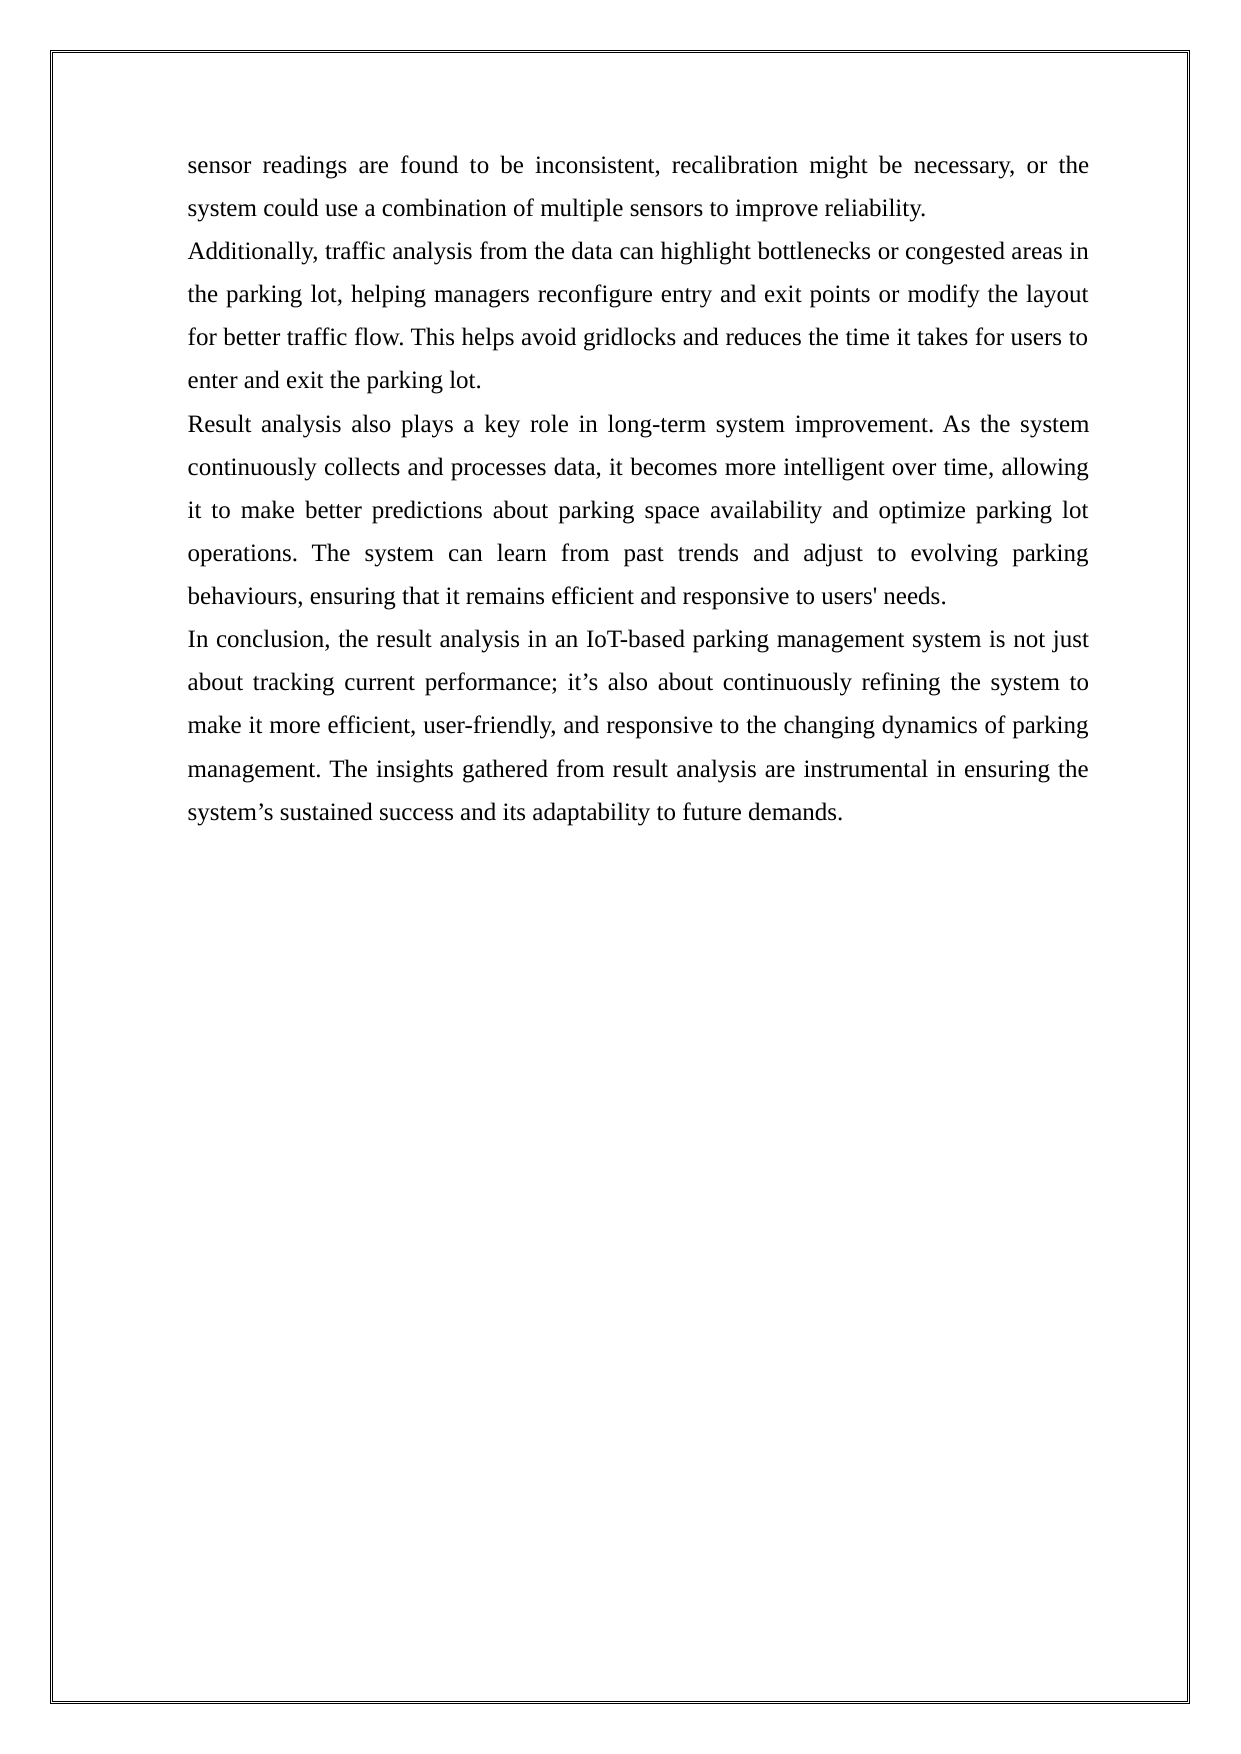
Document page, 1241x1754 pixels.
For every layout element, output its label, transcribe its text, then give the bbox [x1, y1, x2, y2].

list Additionally, traffic analysis from the data can highlight bottlenecks or congested areas in the parking lot, helping managers reconfigure entry and exit points or modify the layout for better traffic flow. This helps avoid gridlocks and reduces the time it takes for users to enter and exit the parking lot. [187, 236, 1090, 394]
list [187, 150, 1090, 222]
list Result analysis also plays a key role in long-term system improvement. As the system continuously collects and processes data, it becomes more intelligent over time, allowing it to make better predictions about parking space availability and optimize parking lot operations. The system can learn from past trends and adjust to evolving parking behaviours, ensuring that it remains efficient and responsive to users' needs. [187, 409, 1090, 610]
list In conclusion, the result analysis in an IoT-based parking management system is not just about tracking current performance; it’s also about continuously refining the system to make it more efficient, user-friendly, and responsive to the changing dynamics of parking management. The insights gathered from result analysis are instrumental in ensuring the system’s sustained success and its adaptability to future demands. [187, 624, 1090, 826]
